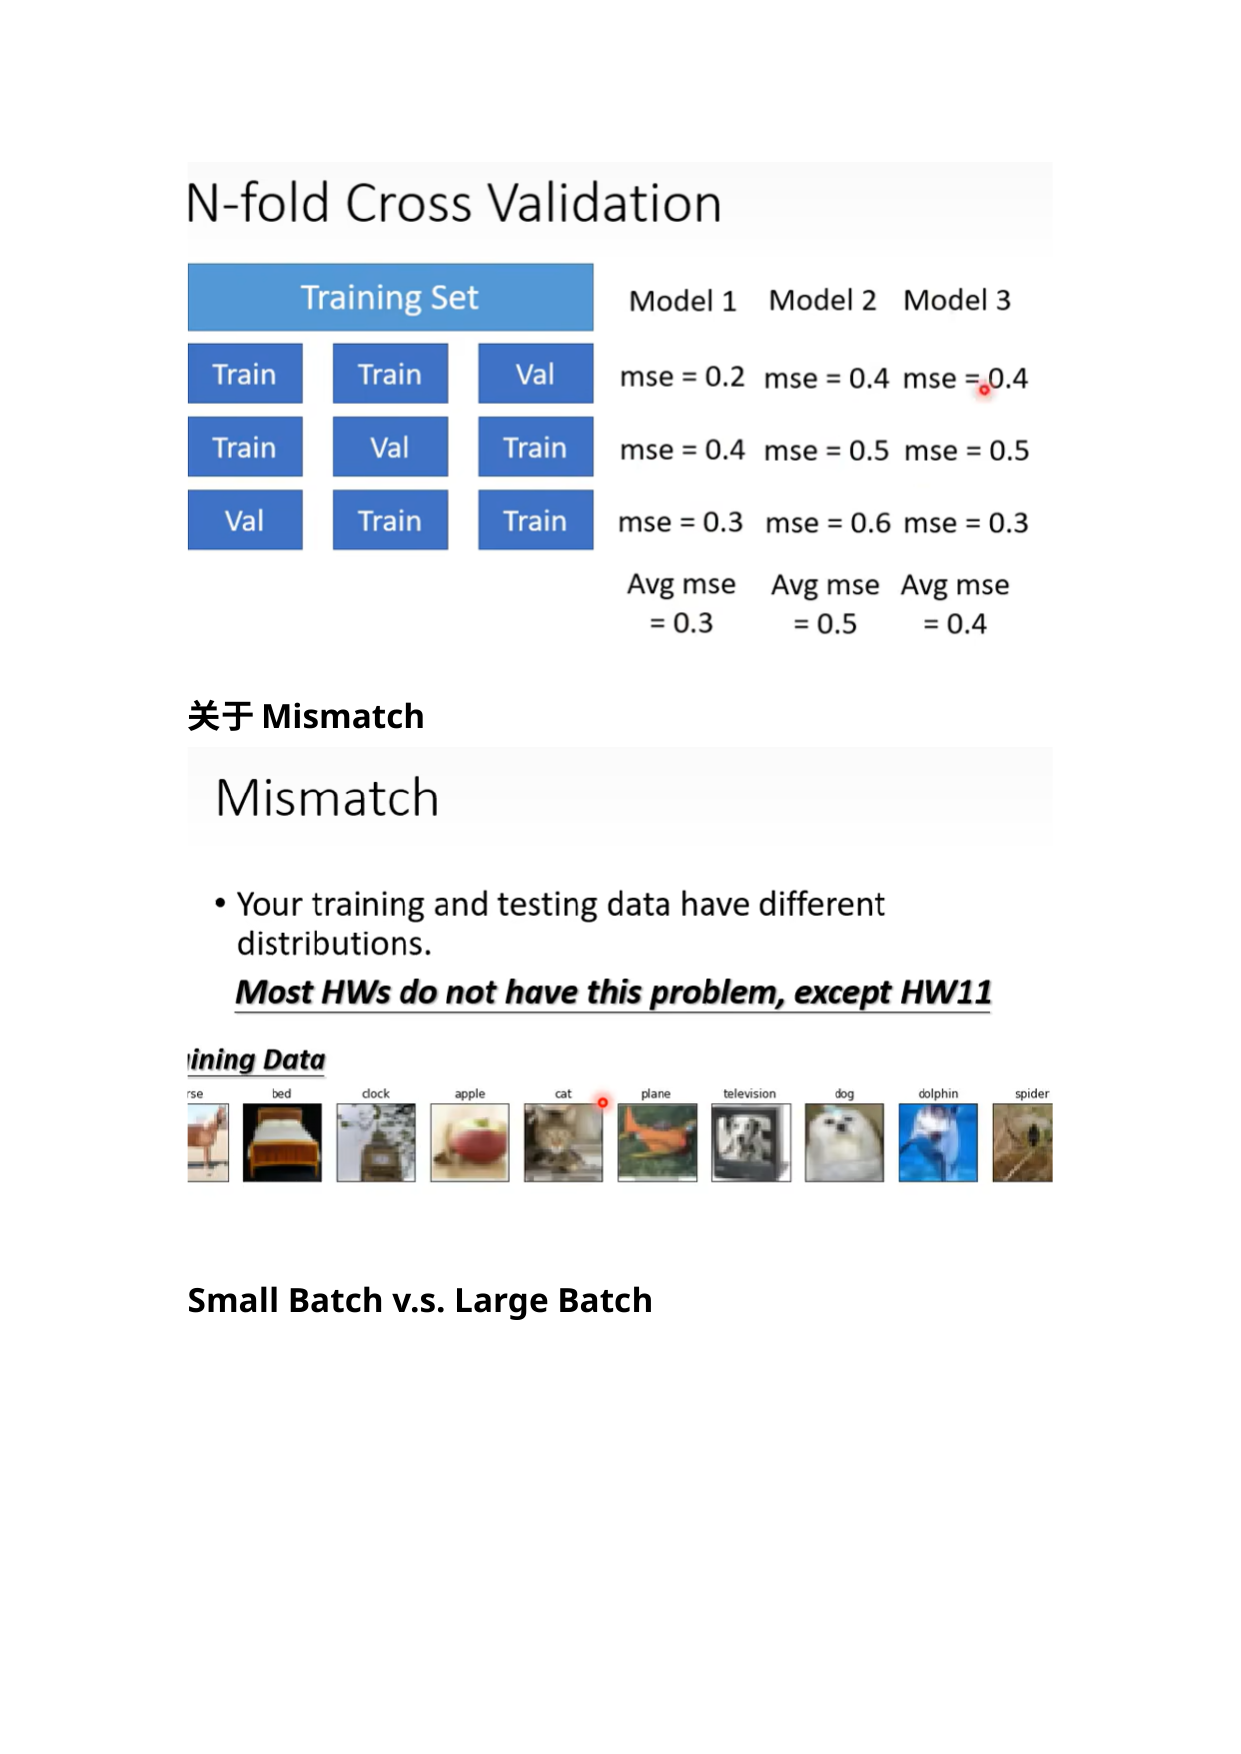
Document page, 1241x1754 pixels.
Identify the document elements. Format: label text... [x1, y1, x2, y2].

text 关于Mismatch [187, 682, 1053, 747]
text Small Batch v.s. Large Batch [187, 1267, 1053, 1332]
picture [187, 747, 1053, 1258]
picture [187, 162, 1053, 652]
